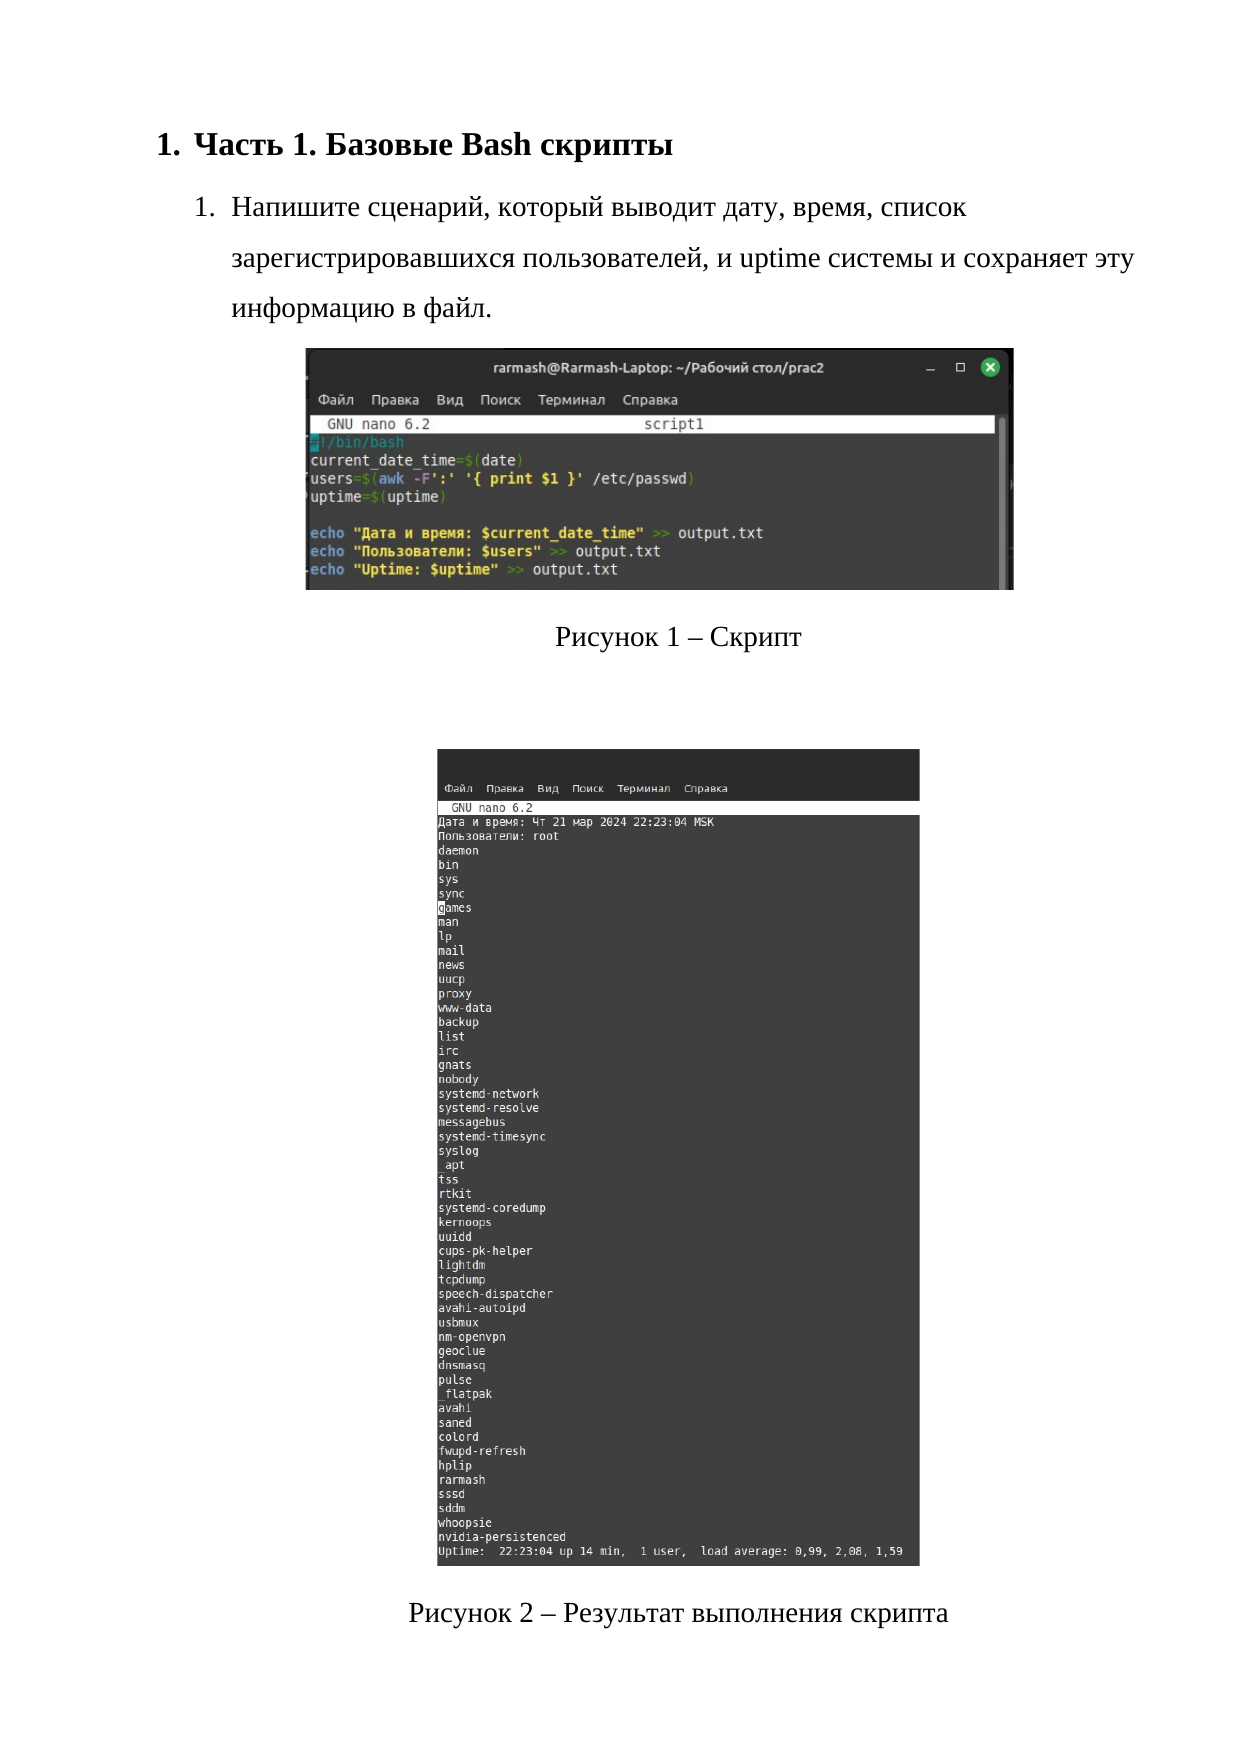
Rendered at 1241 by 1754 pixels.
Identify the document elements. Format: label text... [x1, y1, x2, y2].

picture [305, 348, 1014, 590]
text Рисунок 2 – Результат выполнения скрипта [194, 1595, 1163, 1628]
list Часть 1. Базовые Bash скрипты [156, 124, 1163, 163]
list Напишите сценарий, который выводит дату, время, список зарегистрировавшихся пользователей, и uptime системы и сохраняет эту информацию в файл. [194, 189, 1163, 324]
text Рисунок 1 – Скрипт [194, 619, 1163, 652]
picture [437, 749, 920, 1566]
